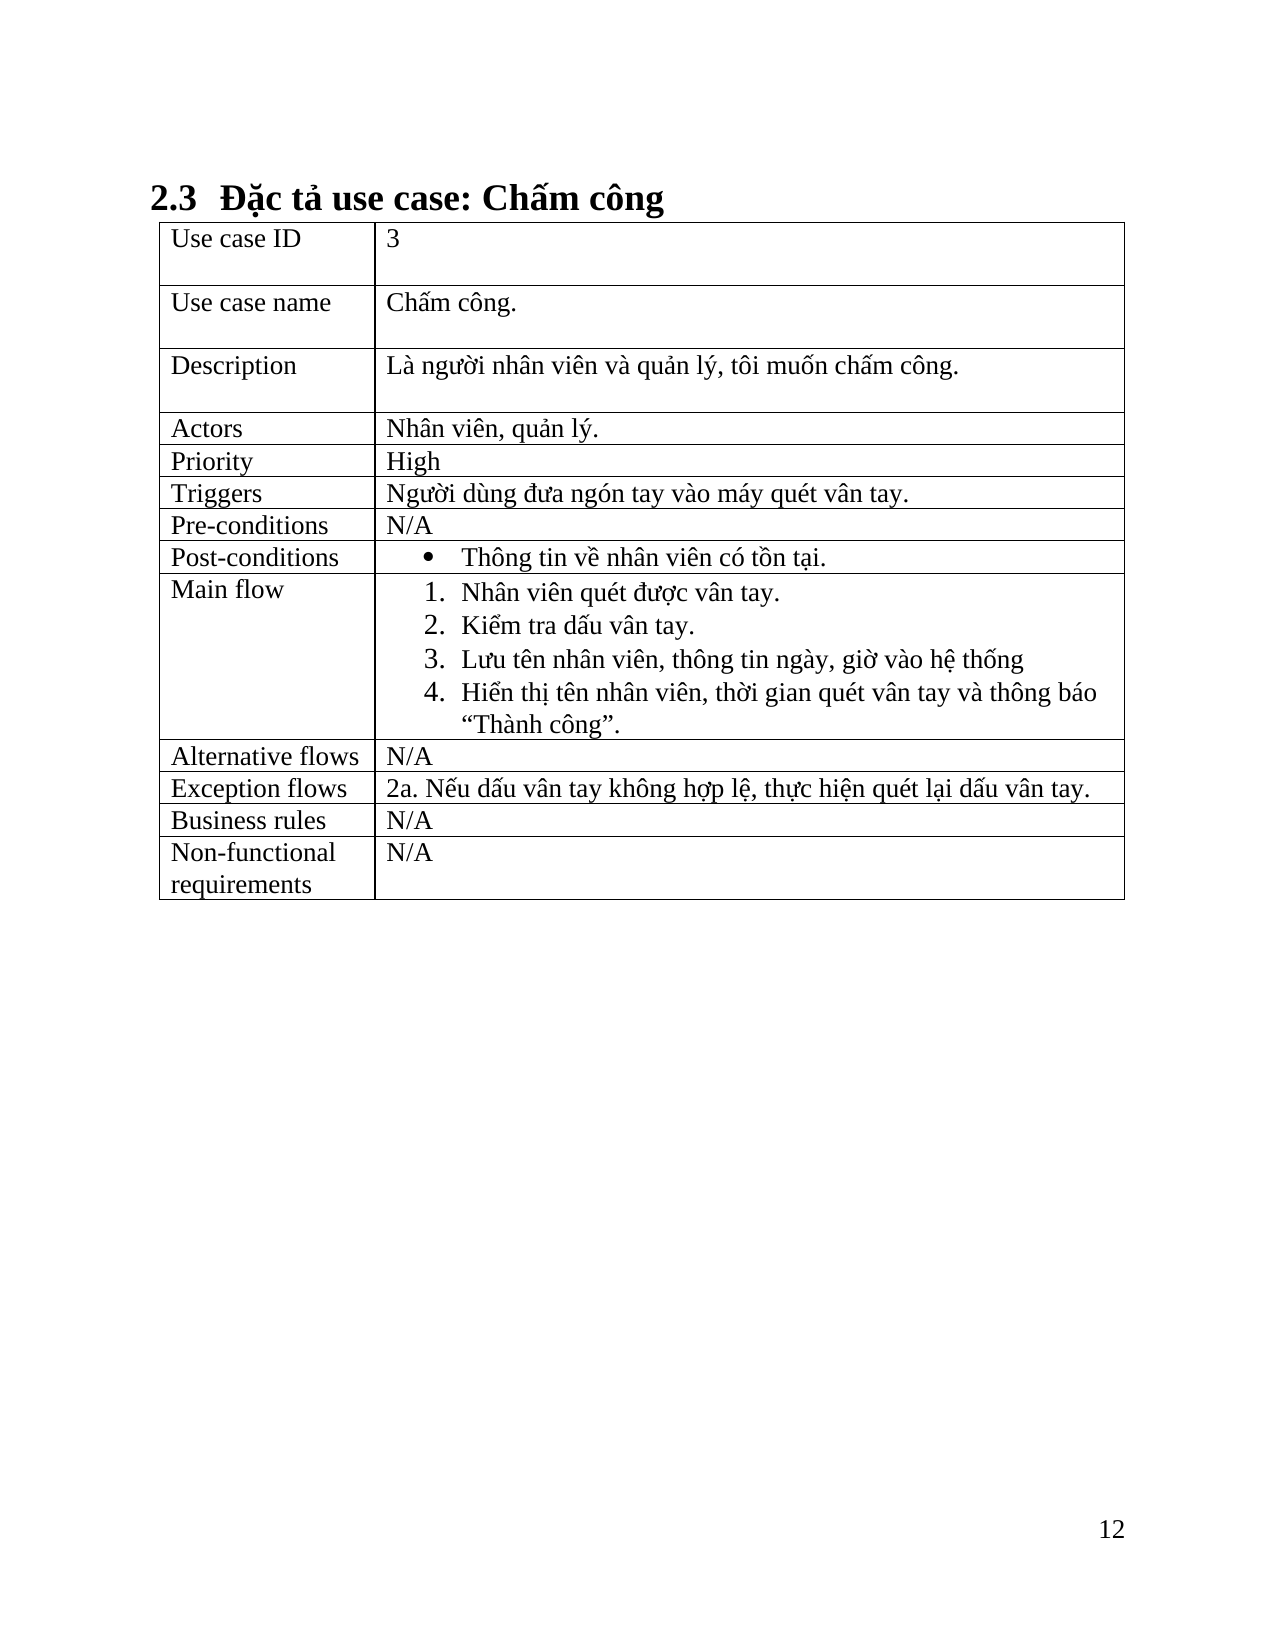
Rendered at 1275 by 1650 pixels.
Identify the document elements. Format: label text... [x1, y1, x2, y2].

table_cell Chấm công. [376, 286, 1124, 348]
table_cell Actors [160, 413, 374, 444]
table_cell N/A [376, 740, 1124, 771]
table_cell N/A [376, 837, 1124, 899]
table_cell N/A [376, 509, 1124, 540]
table_cell Triggers [160, 477, 374, 508]
table_header Use case ID [160, 223, 374, 285]
table_cell Thông tin về nhân viên có tồn tại. [376, 541, 1124, 573]
table_cell Description [160, 349, 374, 412]
table_cell Priority [160, 445, 374, 476]
table_cell Người dùng đưa ngón tay vào máy quét vân tay. [376, 477, 1124, 508]
table_header 3 [376, 223, 1124, 285]
table_cell Non-functional requirements [160, 837, 374, 899]
table_cell Exception flows [160, 772, 374, 803]
table_cell Nhân viên, quản lý. [376, 413, 1124, 444]
table_cell Là người nhân viên và quản lý, tôi muốn chấm công. [376, 349, 1124, 412]
table_cell Alternative flows [160, 740, 374, 771]
table_cell Use case name [160, 286, 374, 348]
table_cell High [376, 445, 1124, 476]
table_cell N/A [376, 804, 1124, 836]
table_cell Pre-conditions [160, 509, 374, 540]
table_cell 2a. Nếu dấu vân tay không hợp lệ, thực hiện quét lại dấu vân tay. [376, 772, 1124, 803]
table_cell Post-conditions [160, 541, 374, 573]
table_cell Business rules [160, 804, 374, 836]
subtitle Đặc tả use case: Chấm công [150, 175, 1125, 218]
table_cell Nhân viên quét được vân tay. Kiểm tra dấu vân tay. Lưu tên nhân viên, thông tin ngày, giờ vào hệ thống Hiển thị tên nhân viên, thời gian quét vân tay và thông báo “Thành công”. [376, 574, 1124, 739]
table_cell Main flow [160, 574, 374, 739]
